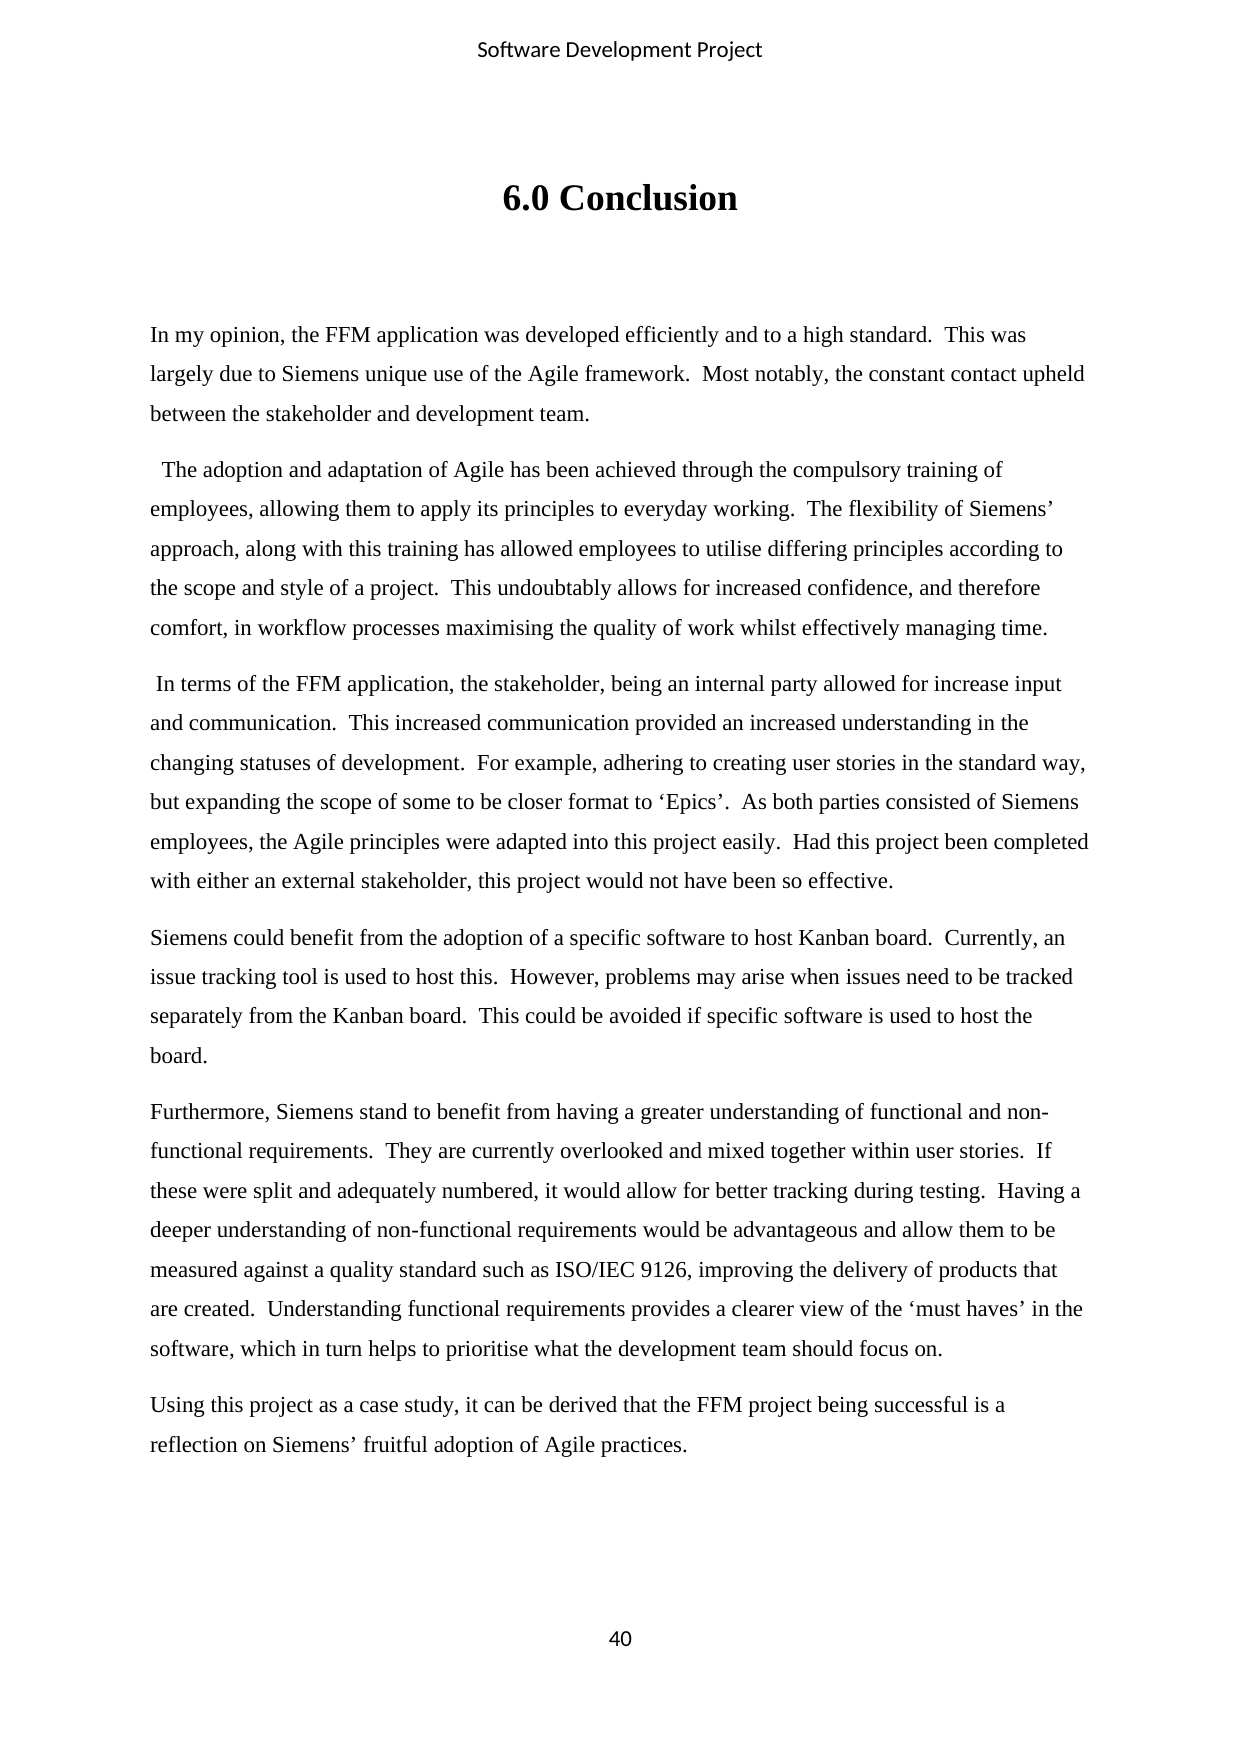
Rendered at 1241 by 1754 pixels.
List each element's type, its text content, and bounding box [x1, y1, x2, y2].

text The adoption and adaptation of Agile has been achieved through the compulsory training of employees, allowing them to apply its principles to everyday working. The flexibility of Siemens’ approach, along with this training has allowed employees to utilise differing principles according to the scope and style of a project. This undoubtably allows for increased confidence, and therefore comfort, in workflow processes maximising the quality of work whilst effectively managing time. [150, 456, 1090, 640]
subtitle 6.0 Conclusion [150, 175, 1090, 218]
text Siemens could benefit from the adoption of a specific software to host Kanban board. Currently, an issue tracking tool is used to host this. However, problems may arise when issues need to be tracked separately from the Kanban board. This could be avoided if specific software is used to host the board. [150, 923, 1090, 1068]
text Using this project as a case study, it can be derived that the FFM project being successful is a reflection on Siemens’ fruitful adoption of Agile practices. [150, 1391, 1090, 1457]
text In terms of the FFM application, the stakeholder, being an internal party allowed for increase input and communication. This increased communication provided an increased understanding in the changing statuses of development. For example, adhering to creating user stories in the standard way, but expanding the scope of some to be closer format to ‘Epics’. As both parties consisted of Siemens employees, the Agile principles were adapted into this project easily. Had this project been completed with either an external stakeholder, this project would not have been so effective. [150, 670, 1090, 894]
text Furthermore, Siemens stand to benefit from having a greater understanding of functional and non-functional requirements. They are currently overlooked and mixed together within user stories. If these were split and adequately numbered, it would allow for better tracking during testing. Having a deeper understanding of non-functional requirements would be advantageous and allow them to be measured against a quality standard such as ISO/IEC 9126, improving the delivery of products that are created. Understanding functional requirements provides a clearer view of the ‘must haves’ in the software, which in turn helps to prioritise what the development team should focus on. [150, 1098, 1090, 1361]
text In my opinion, the FFM application was developed efficiently and to a high standard. This was largely due to Siemens unique use of the Agile framework. Most notably, the constant contact upheld between the stakeholder and development team. [150, 321, 1090, 426]
